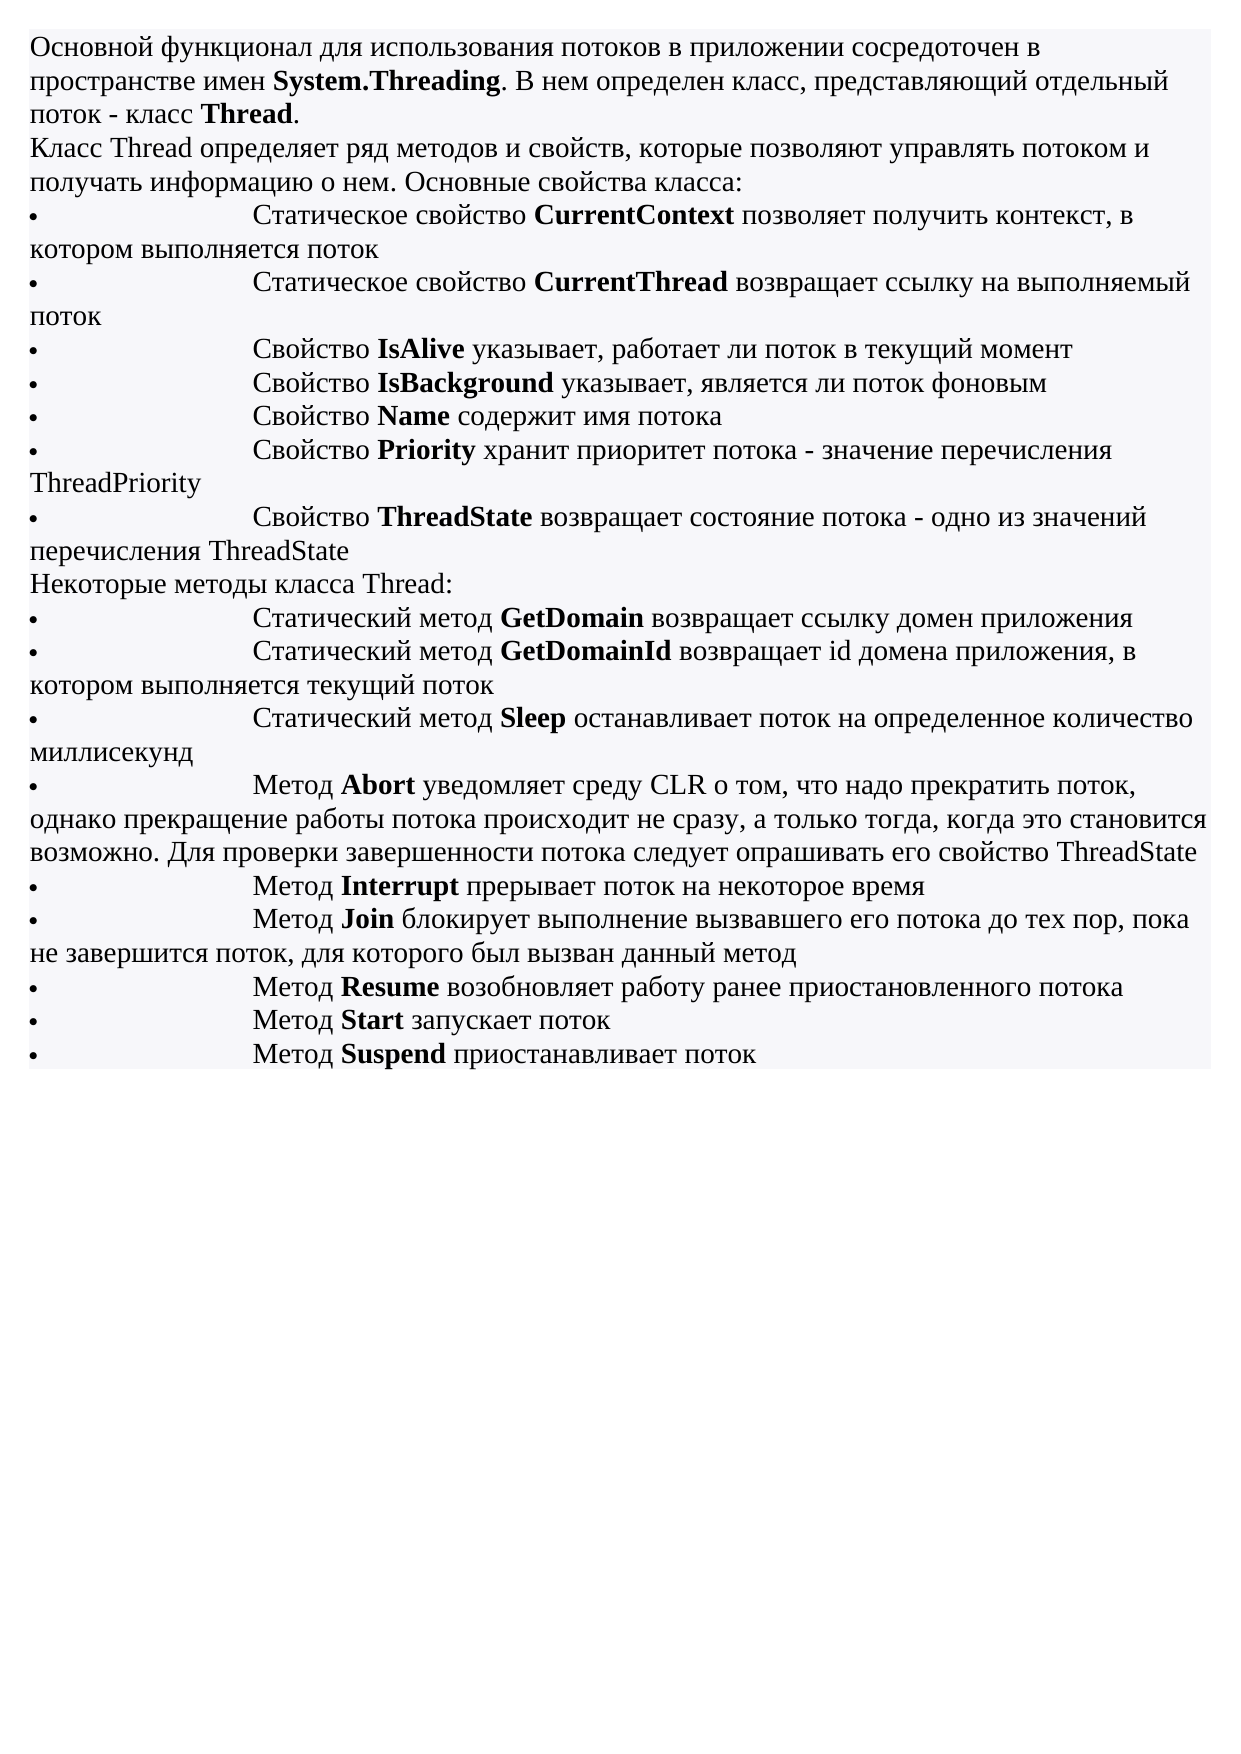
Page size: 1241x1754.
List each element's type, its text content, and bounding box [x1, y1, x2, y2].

text Основной функционал для использования потоков в приложении сосредоточен в пространстве имен System.Threading. В нем определен класс, представляющий отдельный поток - класс Thread. [29, 29, 1211, 130]
list Статический метод GetDomainId возвращает id домена приложения, в котором выполняется текущий поток [29, 633, 1211, 700]
list Метод Start запускает поток [29, 1002, 1211, 1036]
list Свойство IsBackground указывает, является ли поток фоновым [29, 365, 1211, 398]
list Свойство Name содержит имя потока [29, 398, 1211, 432]
list Метод Suspend приостанавливает поток [29, 1036, 1211, 1069]
list Метод Abort уведомляет среду CLR о том, что надо прекратить поток, однако прекращение работы потока происходит не сразу, а только тогда, когда это становится возможно. Для проверки завершенности потока следует опрашивать его свойство ThreadState [29, 767, 1211, 868]
list Статическое свойство CurrentThread возвращает ссылку на выполняемый поток [29, 264, 1211, 331]
list Статическое свойство CurrentContext позволяет получить контекст, в котором выполняется поток [29, 197, 1211, 264]
list Свойство Priority хранит приоритет потока - значение перечисления ThreadPriority [29, 432, 1211, 499]
text Некоторые методы класса Thread: [29, 566, 1211, 600]
list Статический метод Sleep останавливает поток на определенное количество миллисекунд [29, 700, 1211, 767]
list Метод Resume возобновляет работу ранее приостановленного потока [29, 969, 1211, 1002]
list Свойство IsAlive указывает, работает ли поток в текущий момент [29, 331, 1211, 365]
list Статический метод GetDomain возвращает ссылку домен приложения [29, 600, 1211, 633]
list Метод Join блокирует выполнение вызвавшего его потока до тех пор, пока не завершится поток, для которого был вызван данный метод [29, 902, 1211, 969]
list Свойство ThreadState возвращает состояние потока - одно из значений перечисления ThreadState [29, 499, 1211, 566]
list Метод Interrupt прерывает поток на некоторое время [29, 868, 1211, 902]
text Класс Thread определяет ряд методов и свойств, которые позволяют управлять потоком и получать информацию о нем. Основные свойства класса: [29, 130, 1211, 197]
